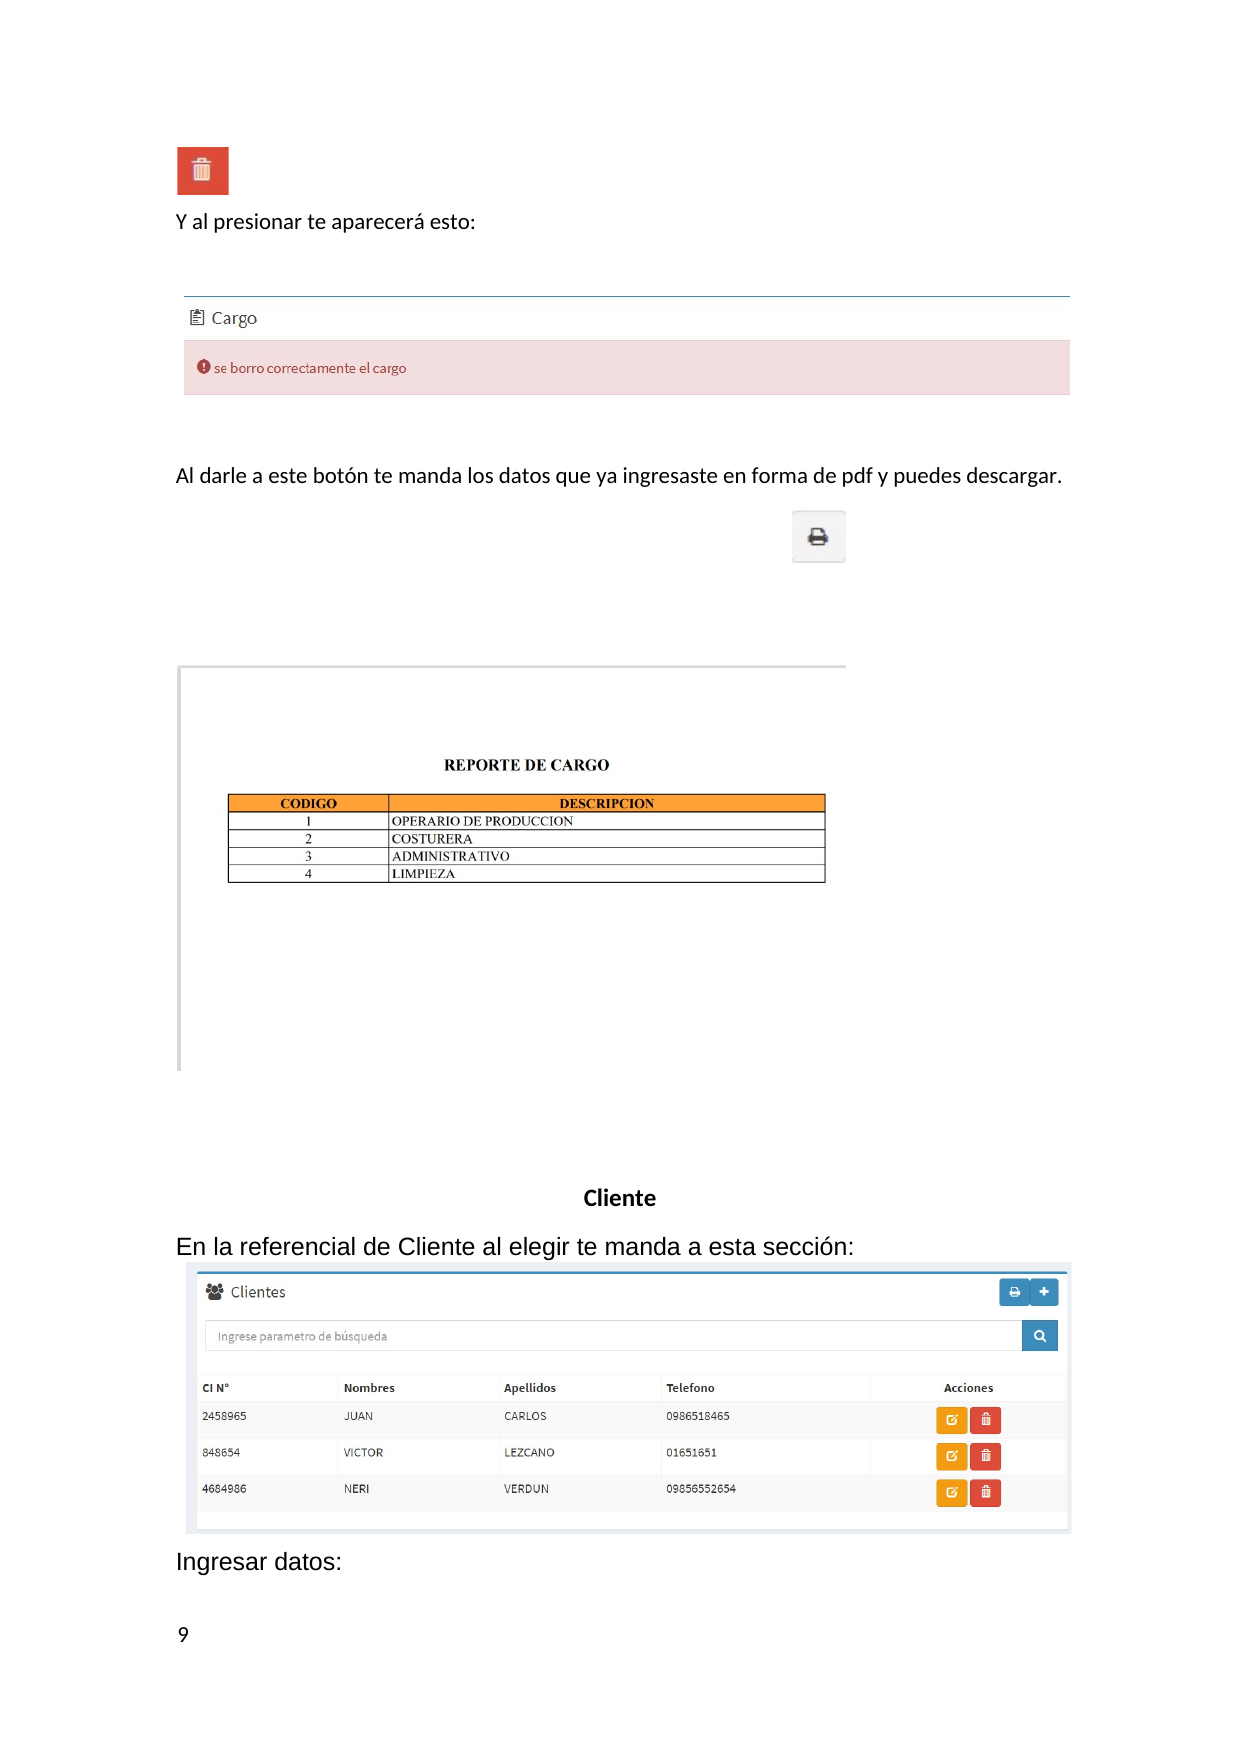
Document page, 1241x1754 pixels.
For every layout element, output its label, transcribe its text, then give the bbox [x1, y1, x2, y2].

subtitle Cliente [177, 1182, 1063, 1213]
text Al darle a este botón te manda los datos que ya ingresaste en forma de pdf y puedes descargar. [176, 462, 1065, 490]
picture [792, 503, 846, 563]
picture [184, 296, 1070, 402]
picture [177, 665, 846, 1071]
text Y al presionar te aparecerá esto: [176, 207, 1065, 235]
picture [177, 147, 229, 195]
text En la referencial de Cliente al elegir te manda a esta sección: [176, 1231, 1064, 1260]
picture [185, 1262, 1072, 1534]
text Ingresar datos: [176, 1547, 1064, 1576]
